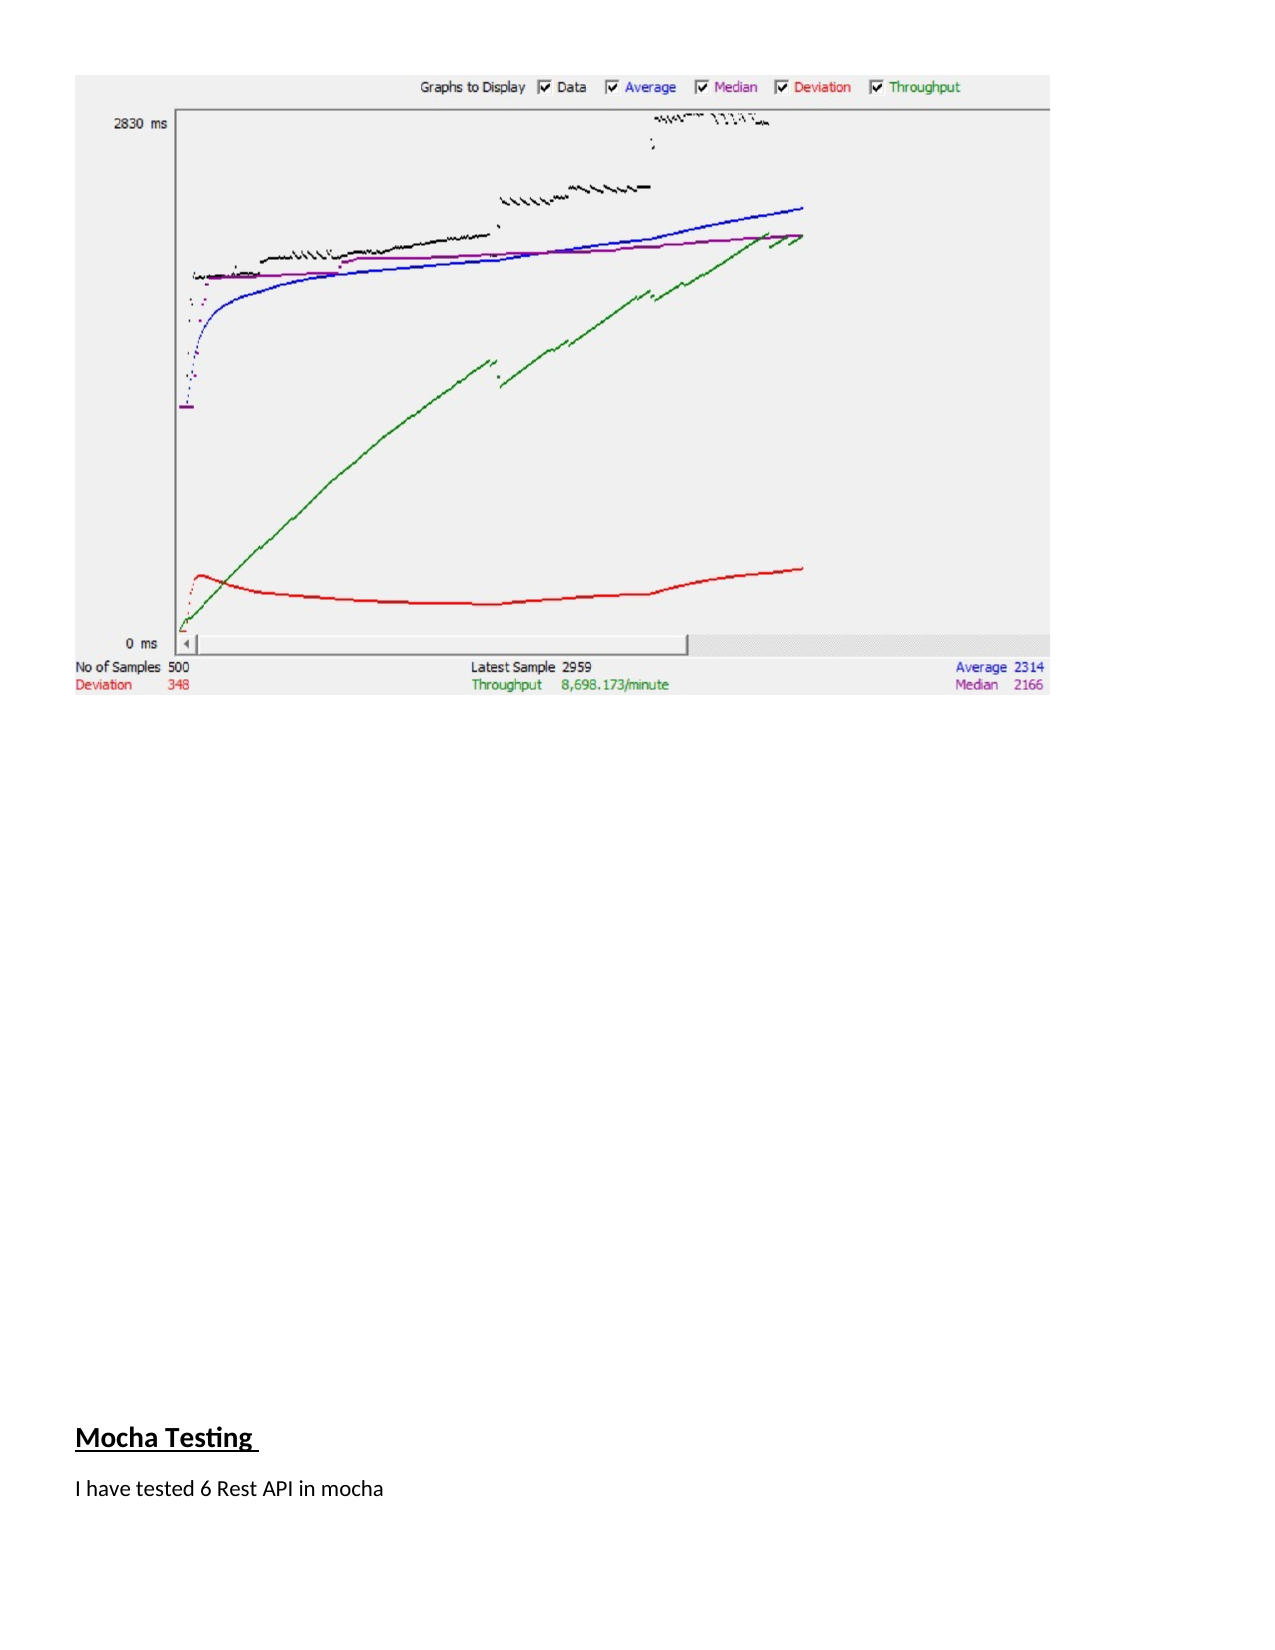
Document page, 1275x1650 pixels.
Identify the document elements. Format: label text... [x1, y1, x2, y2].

text Mocha Testing [75, 1419, 1200, 1455]
picture [75, 75, 1050, 695]
text I have tested 6 Rest API in mocha [75, 1474, 1200, 1503]
